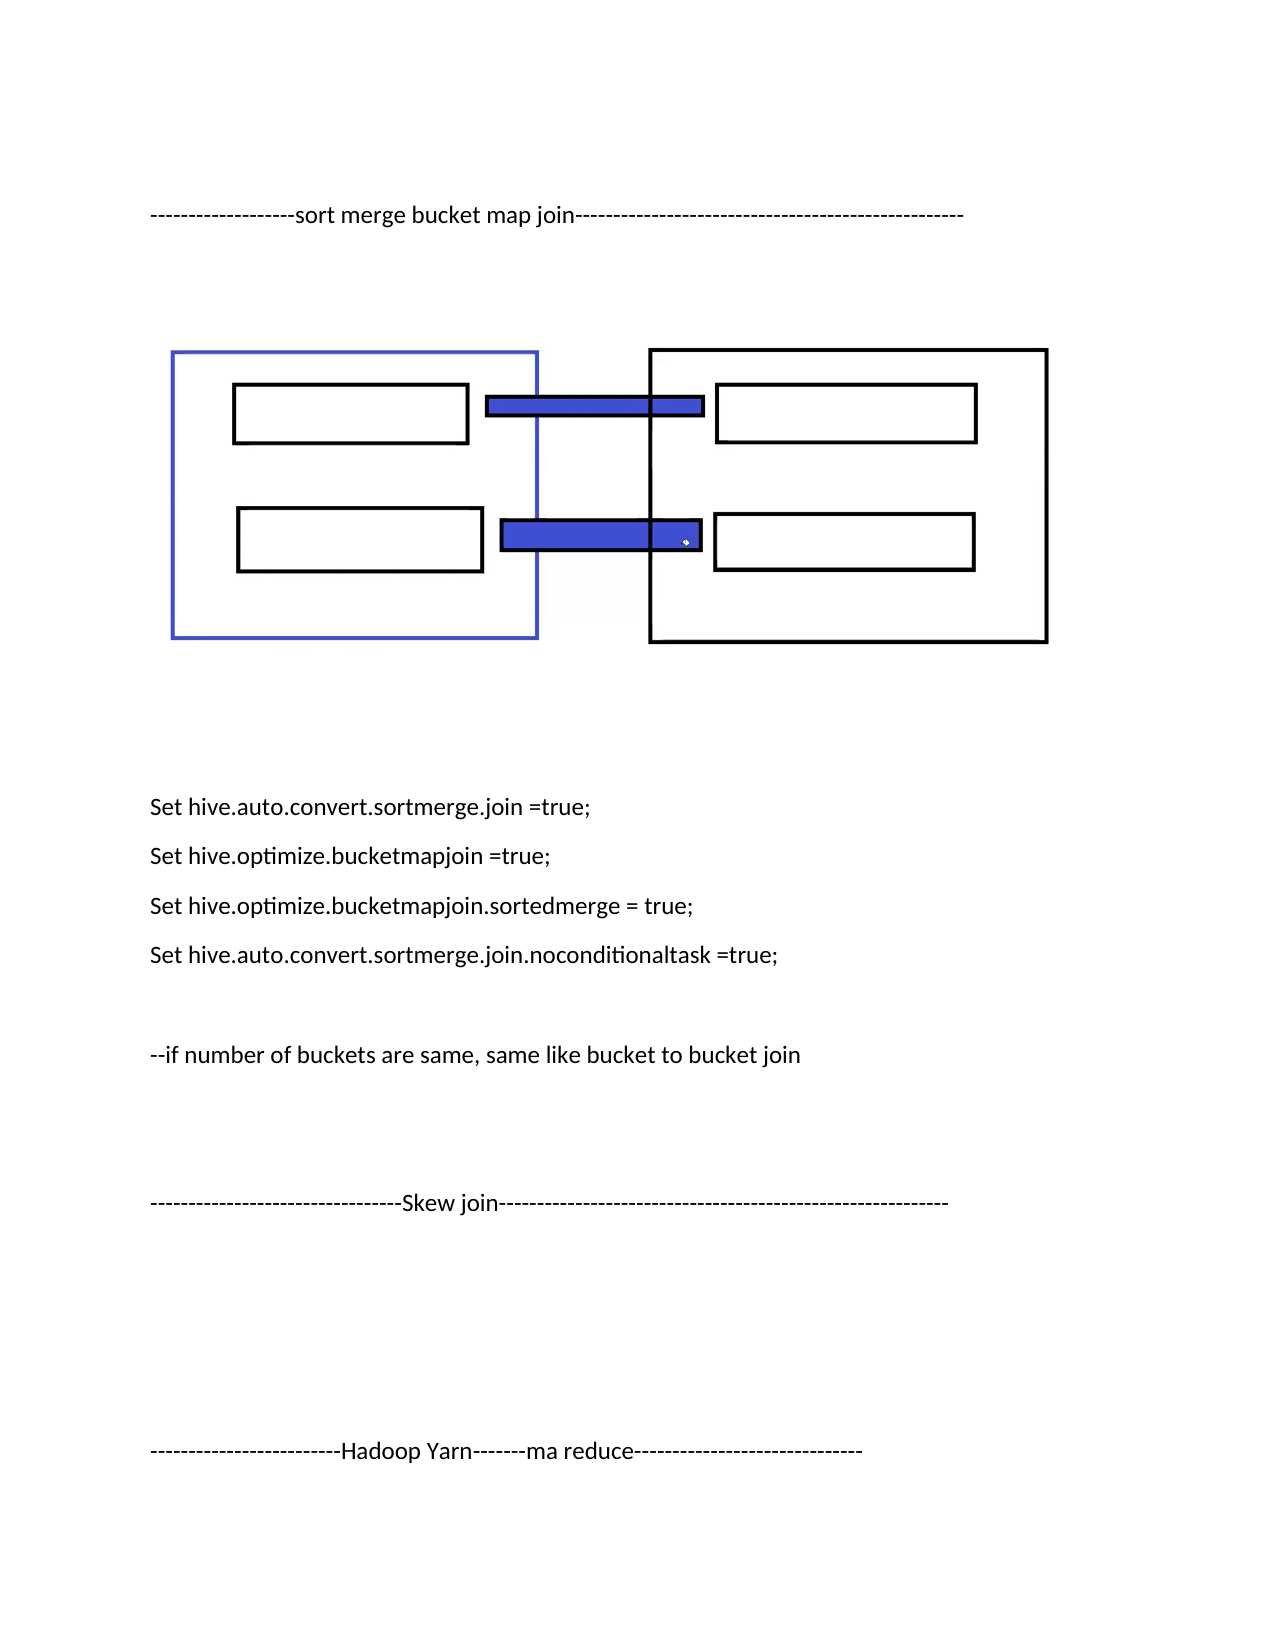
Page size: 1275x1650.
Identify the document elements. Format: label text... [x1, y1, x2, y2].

text Set hive.optimize.bucketmapjoin =true; [150, 840, 1125, 871]
picture [150, 298, 1125, 673]
text -------------------sort merge bucket map join--------------------------------------------------- [150, 199, 1125, 230]
text ---------------------------------Skew join----------------------------------------------------------- [150, 1187, 1125, 1218]
text -------------------------Hadoop Yarn-------ma reduce------------------------------ [150, 1435, 1125, 1466]
text Set hive.optimize.bucketmapjoin.sortedmerge = true; [150, 890, 1125, 921]
text Set hive.auto.convert.sortmerge.join =true; [150, 791, 1125, 821]
text --if number of buckets are same, same like bucket to bucket join [150, 1039, 1125, 1069]
text Set hive.auto.convert.sortmerge.join.noconditionaltask =true; [150, 939, 1125, 970]
